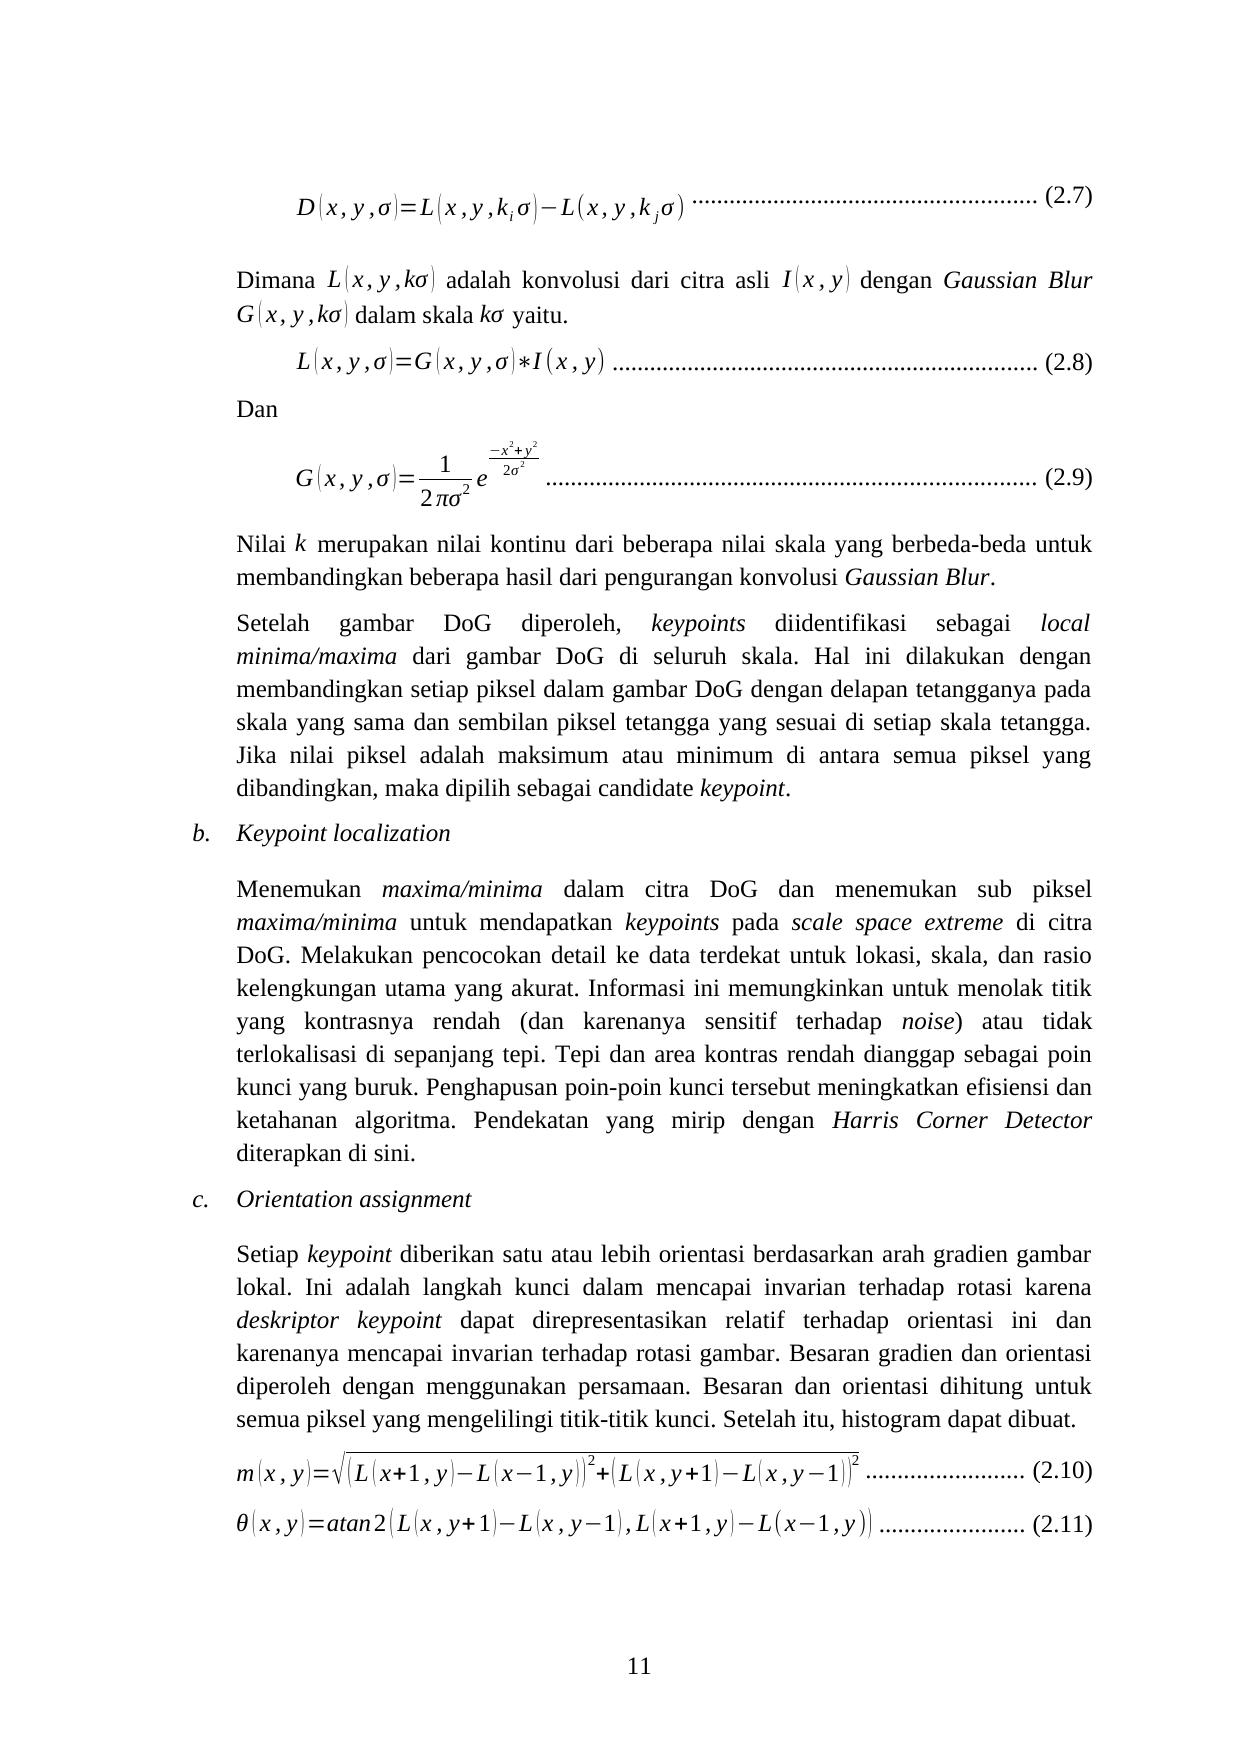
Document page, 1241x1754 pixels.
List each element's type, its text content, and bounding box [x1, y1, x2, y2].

text Setiap keypoint diberikan satu atau lebih orientasi berdasarkan arah gradien gambar lokal. Ini adalah langkah kunci dalam mencapai invarian terhadap rotasi karena deskriptor keypoint dapat direpresentasikan relatif terhadap orientasi ini dan karenanya mencapai invarian terhadap rotasi gambar. Besaran gradien dan orientasi diperoleh dengan menggunakan persamaan. Besaran dan orientasi dihitung untuk semua piksel yang mengelilingi titik-titik kunci. Setelah itu, histogram dapat dibuat. [236, 1239, 1092, 1433]
text (2.11) [236, 1506, 1092, 1540]
text Nilai merupakan nilai kontinu dari beberapa nilai skala yang berbeda-beda untuk membandingkan beberapa hasil dari pengurangan konvolusi Gaussian Blur. [236, 529, 1092, 591]
text Dimana adalah konvolusi dari citra asli dengan Gaussian Blur dalam skala yaitu. [236, 264, 1092, 329]
text Menemukan maxima/minima dalam citra DoG dan menemukan sub piksel maxima/minima untuk mendapatkan keypoints pada scale space extreme di citra DoG. Melakukan pencocokan detail ke data terdekat untuk lokasi, skala, dan rasio kelengkungan utama yang akurat. Informasi ini memungkinkan untuk menolak titik yang kontrasnya rendah (dan karenanya sensitif terhadap noise) atau tidak terlokalisasi di sepanjang tepi. Tepi dan area kontras rendah dianggap sebagai poin kunci yang buruk. Penghapusan poin-poin kunci tersebut meningkatkan efisiensi dan ketahanan algoritma. Pendekatan yang mirip dengan Harris Corner Detector diterapkan di sini. [236, 874, 1092, 1167]
text Setelah gambar DoG diperoleh, keypoints diidentifikasi sebagai local minima/maxima dari gambar DoG di seluruh skala. Hal ini dilakukan dengan membandingkan setiap piksel dalam gambar DoG dengan delapan tetangganya pada skala yang sama dan sembilan piksel tetangga yang sesuai di setiap skala tetangga. Jika nilai piksel adalah maksimum atau minimum di antara semua piksel yang dibandingkan, maka dipilih sebagai candidate keypoint. [236, 608, 1092, 802]
list Orientation assignment [192, 1184, 1092, 1212]
text (2.7) [295, 177, 1092, 242]
text Dan [236, 394, 1092, 423]
text (2.9) [295, 439, 1092, 512]
text (2.8) [295, 346, 1092, 377]
list Keypoint localization [192, 818, 1092, 847]
text (2.10) [236, 1450, 1092, 1489]
